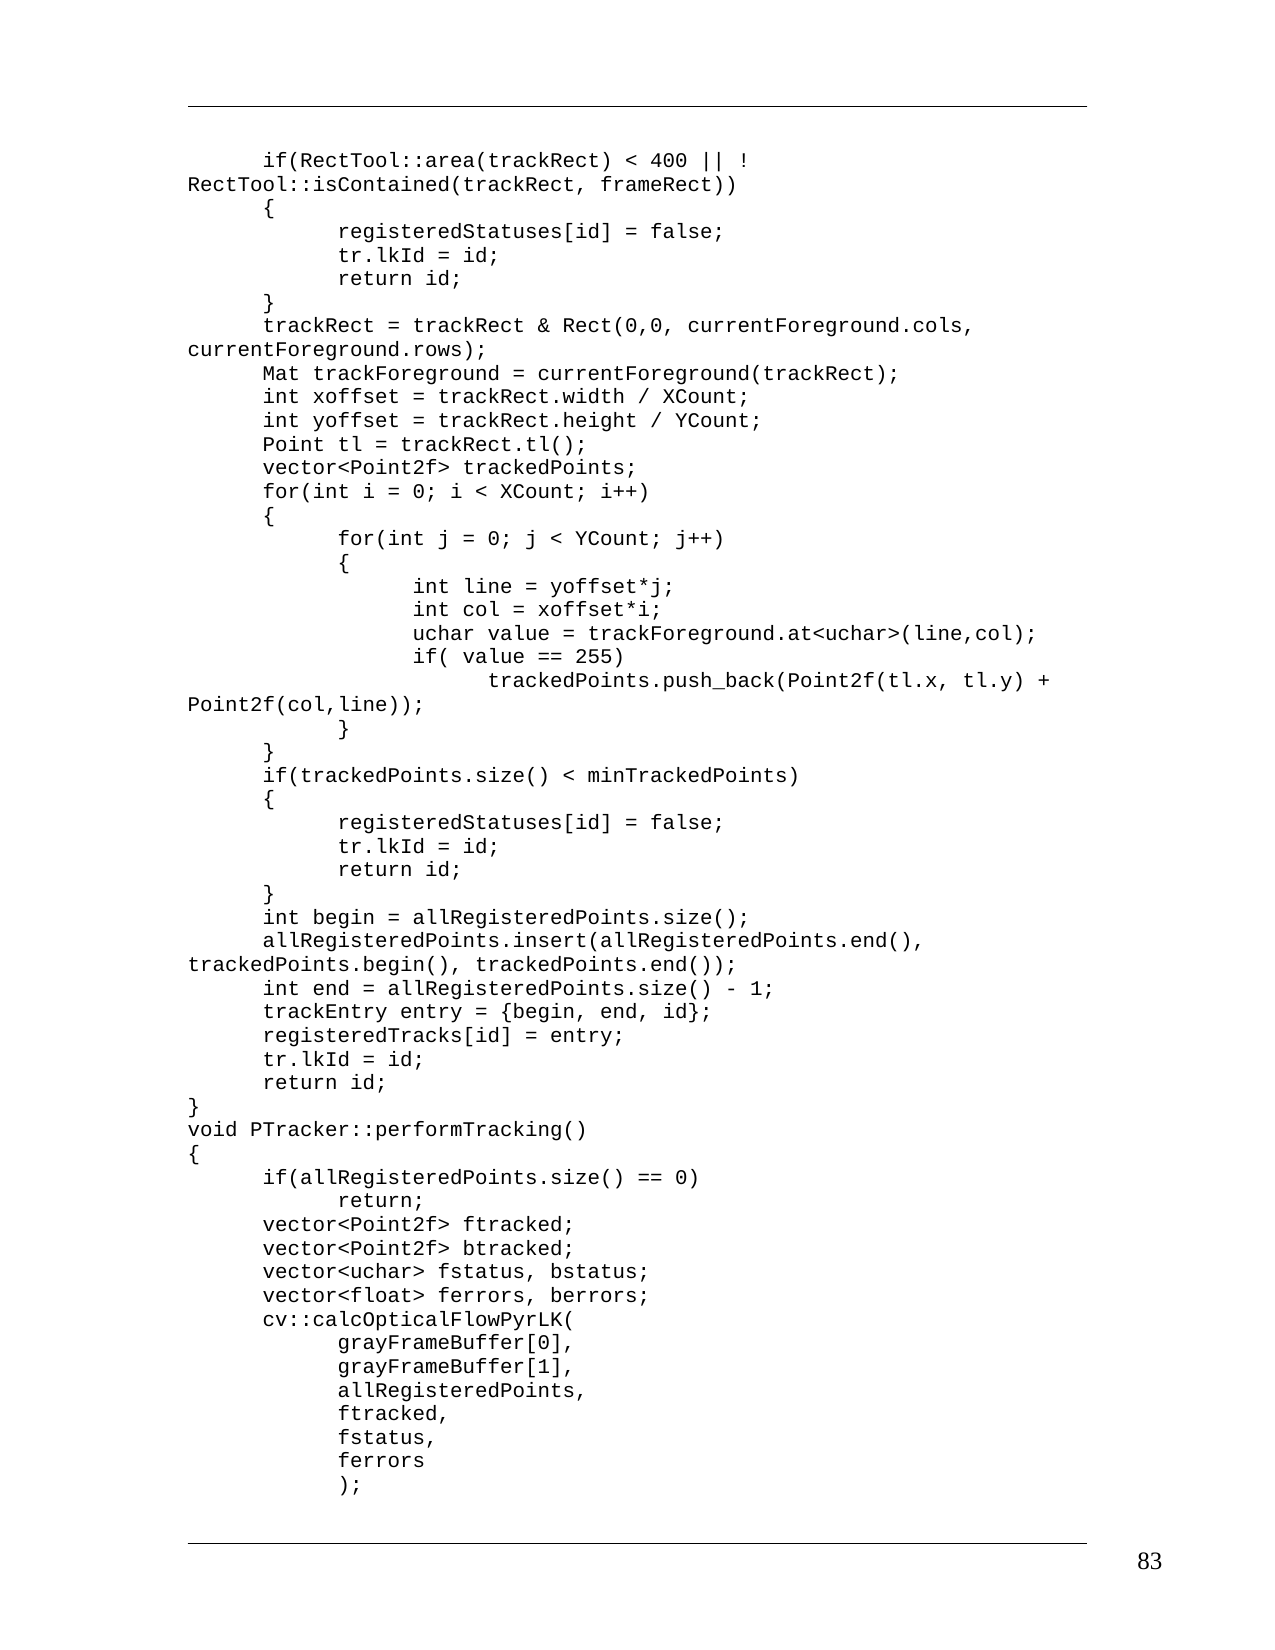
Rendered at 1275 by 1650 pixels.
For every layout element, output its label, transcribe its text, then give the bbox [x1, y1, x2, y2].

text vector<float> ferrors, berrors; [187, 1285, 1087, 1309]
text if(trackedPoints.size() < minTrackedPoints) [187, 765, 1087, 788]
text { [187, 788, 1087, 812]
text uchar value = trackForeground.at<uchar>(line,col); [187, 623, 1087, 647]
text int col = xoffset*i; [187, 599, 1087, 623]
text } [187, 741, 1087, 765]
text for(int j = 0; j < YCount; j++) [187, 528, 1087, 552]
text Point tl = trackRect.tl(); [187, 434, 1087, 457]
text grayFrameBuffer[1], [187, 1356, 1087, 1379]
text int line = yoffset*j; [187, 576, 1087, 599]
text } [187, 883, 1087, 907]
text allRegisteredPoints, [187, 1379, 1087, 1403]
text void PTracker::performTracking() [187, 1119, 1087, 1143]
text vector<Point2f> ftracked; [187, 1214, 1087, 1238]
text { [187, 197, 1087, 221]
text registeredStatuses[id] = false; [187, 221, 1087, 244]
text registeredTracks[id] = entry; [187, 1025, 1087, 1048]
text int xoffset = trackRect.width / XCount; [187, 386, 1087, 410]
text grayFrameBuffer[0], [187, 1332, 1087, 1356]
text int end = allRegisteredPoints.size() - 1; [187, 978, 1087, 1001]
text tr.lkId = id; [187, 1048, 1087, 1072]
text vector<Point2f> btracked; [187, 1238, 1087, 1261]
text return id; [187, 859, 1087, 883]
text vector<Point2f> trackedPoints; [187, 457, 1087, 481]
text trackRect = trackRect & Rect(0,0, currentForeground.cols, currentForeground.rows); [187, 316, 1087, 363]
text ferrors [187, 1451, 1087, 1474]
text registeredStatuses[id] = false; [187, 812, 1087, 836]
text return id; [187, 268, 1087, 292]
text fstatus, [187, 1427, 1087, 1451]
text ftracked, [187, 1403, 1087, 1427]
text tr.lkId = id; [187, 836, 1087, 859]
text tr.lkId = id; [187, 244, 1087, 268]
text int begin = allRegisteredPoints.size(); [187, 907, 1087, 930]
text if( value == 255) [187, 647, 1087, 670]
text return id; [187, 1072, 1087, 1096]
text if(RectTool::area(trackRect) < 400 || !RectTool::isContained(trackRect, frameRect)) [187, 150, 1087, 197]
text int yoffset = trackRect.height / YCount; [187, 410, 1087, 434]
text return; [187, 1190, 1087, 1214]
text { [187, 505, 1087, 528]
text ); [187, 1474, 1087, 1498]
text if(allRegisteredPoints.size() == 0) [187, 1167, 1087, 1190]
text trackedPoints.push_back(Point2f(tl.x, tl.y) + Point2f(col,line)); [187, 670, 1087, 717]
text { [187, 552, 1087, 576]
text } [187, 292, 1087, 316]
text vector<uchar> fstatus, bstatus; [187, 1261, 1087, 1285]
text { [187, 1143, 1087, 1167]
text Mat trackForeground = currentForeground(trackRect); [187, 363, 1087, 386]
text cv::calcOpticalFlowPyrLK( [187, 1309, 1087, 1332]
text allRegisteredPoints.insert(allRegisteredPoints.end(), trackedPoints.begin(), trackedPoints.end()); [187, 930, 1087, 978]
text for(int i = 0; i < XCount; i++) [187, 481, 1087, 505]
text } [187, 717, 1087, 741]
text trackEntry entry = {begin, end, id}; [187, 1001, 1087, 1025]
text } [187, 1096, 1087, 1119]
